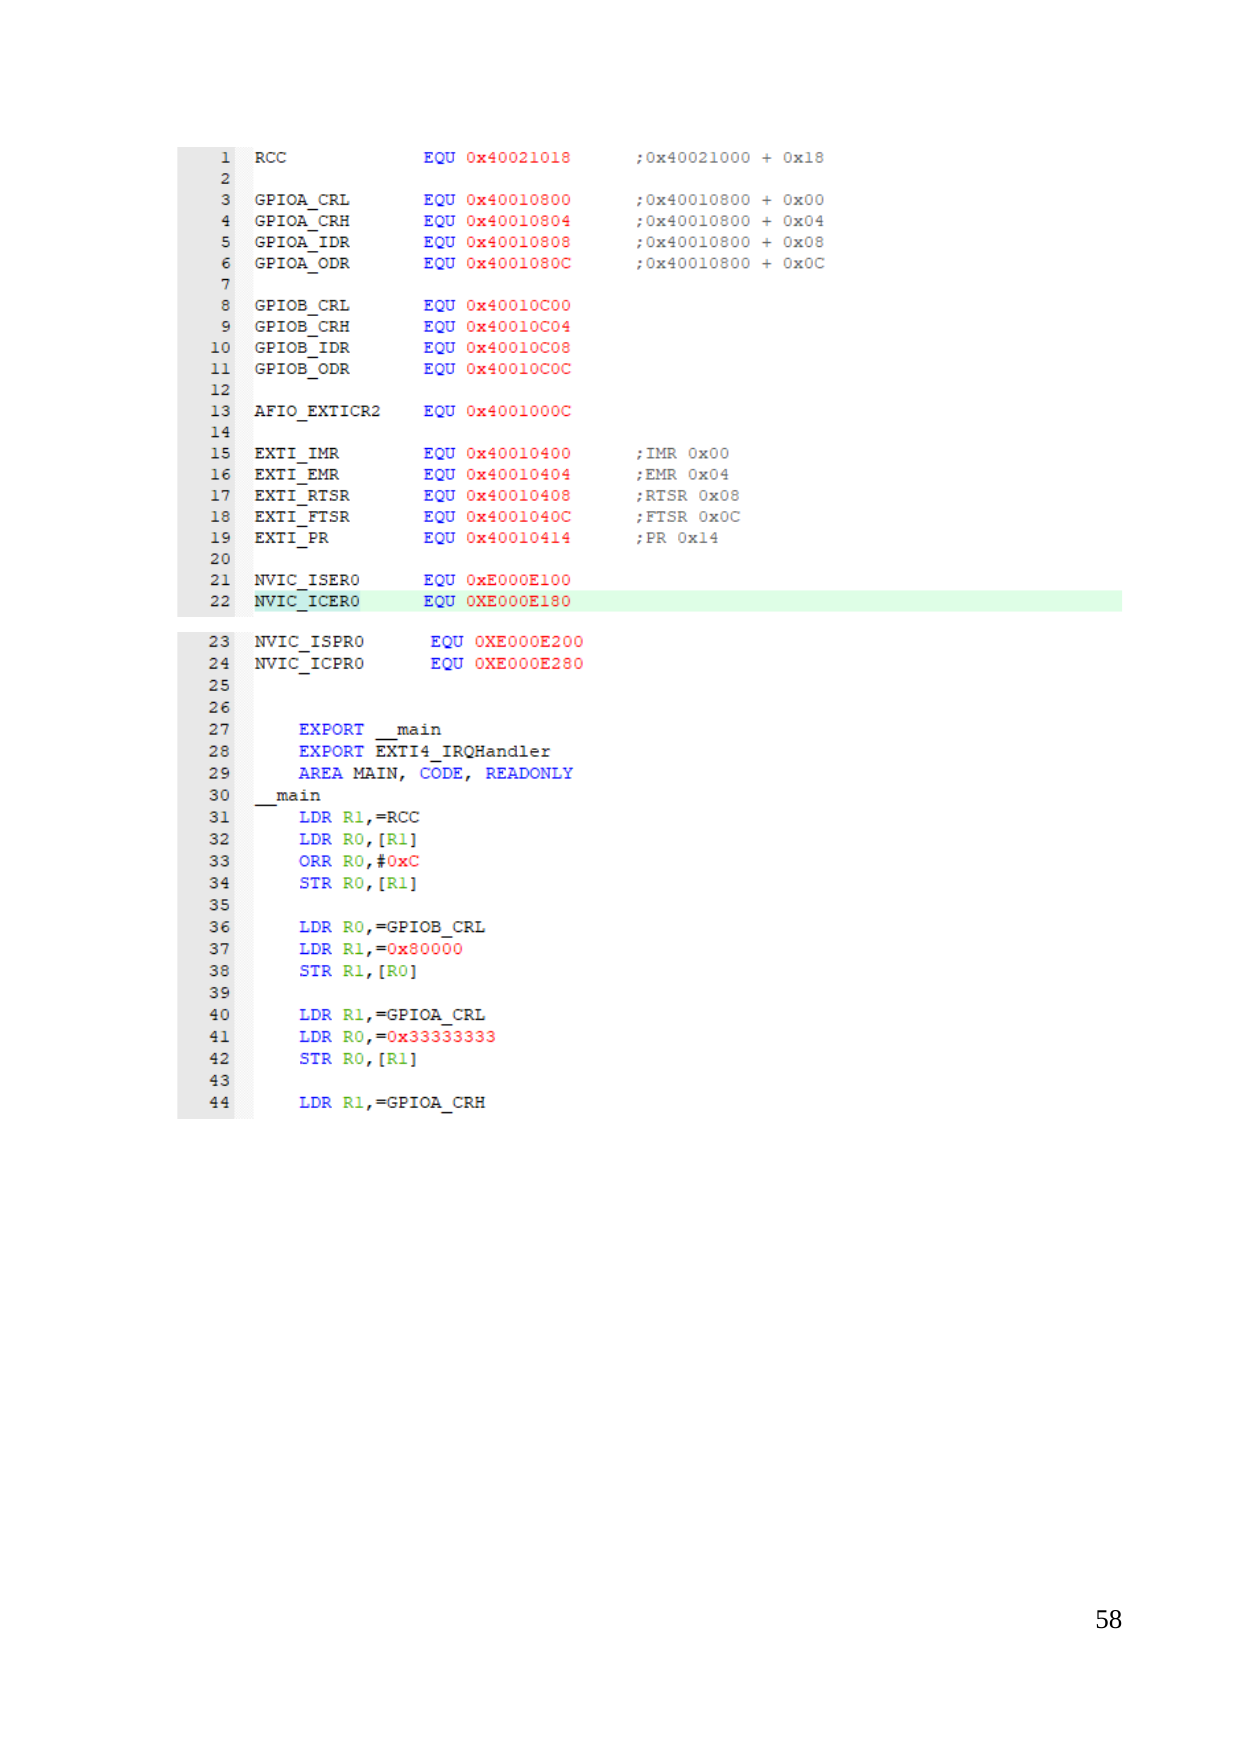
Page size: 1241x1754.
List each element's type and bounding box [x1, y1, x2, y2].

picture [177, 147, 1123, 617]
picture [177, 632, 1123, 1119]
